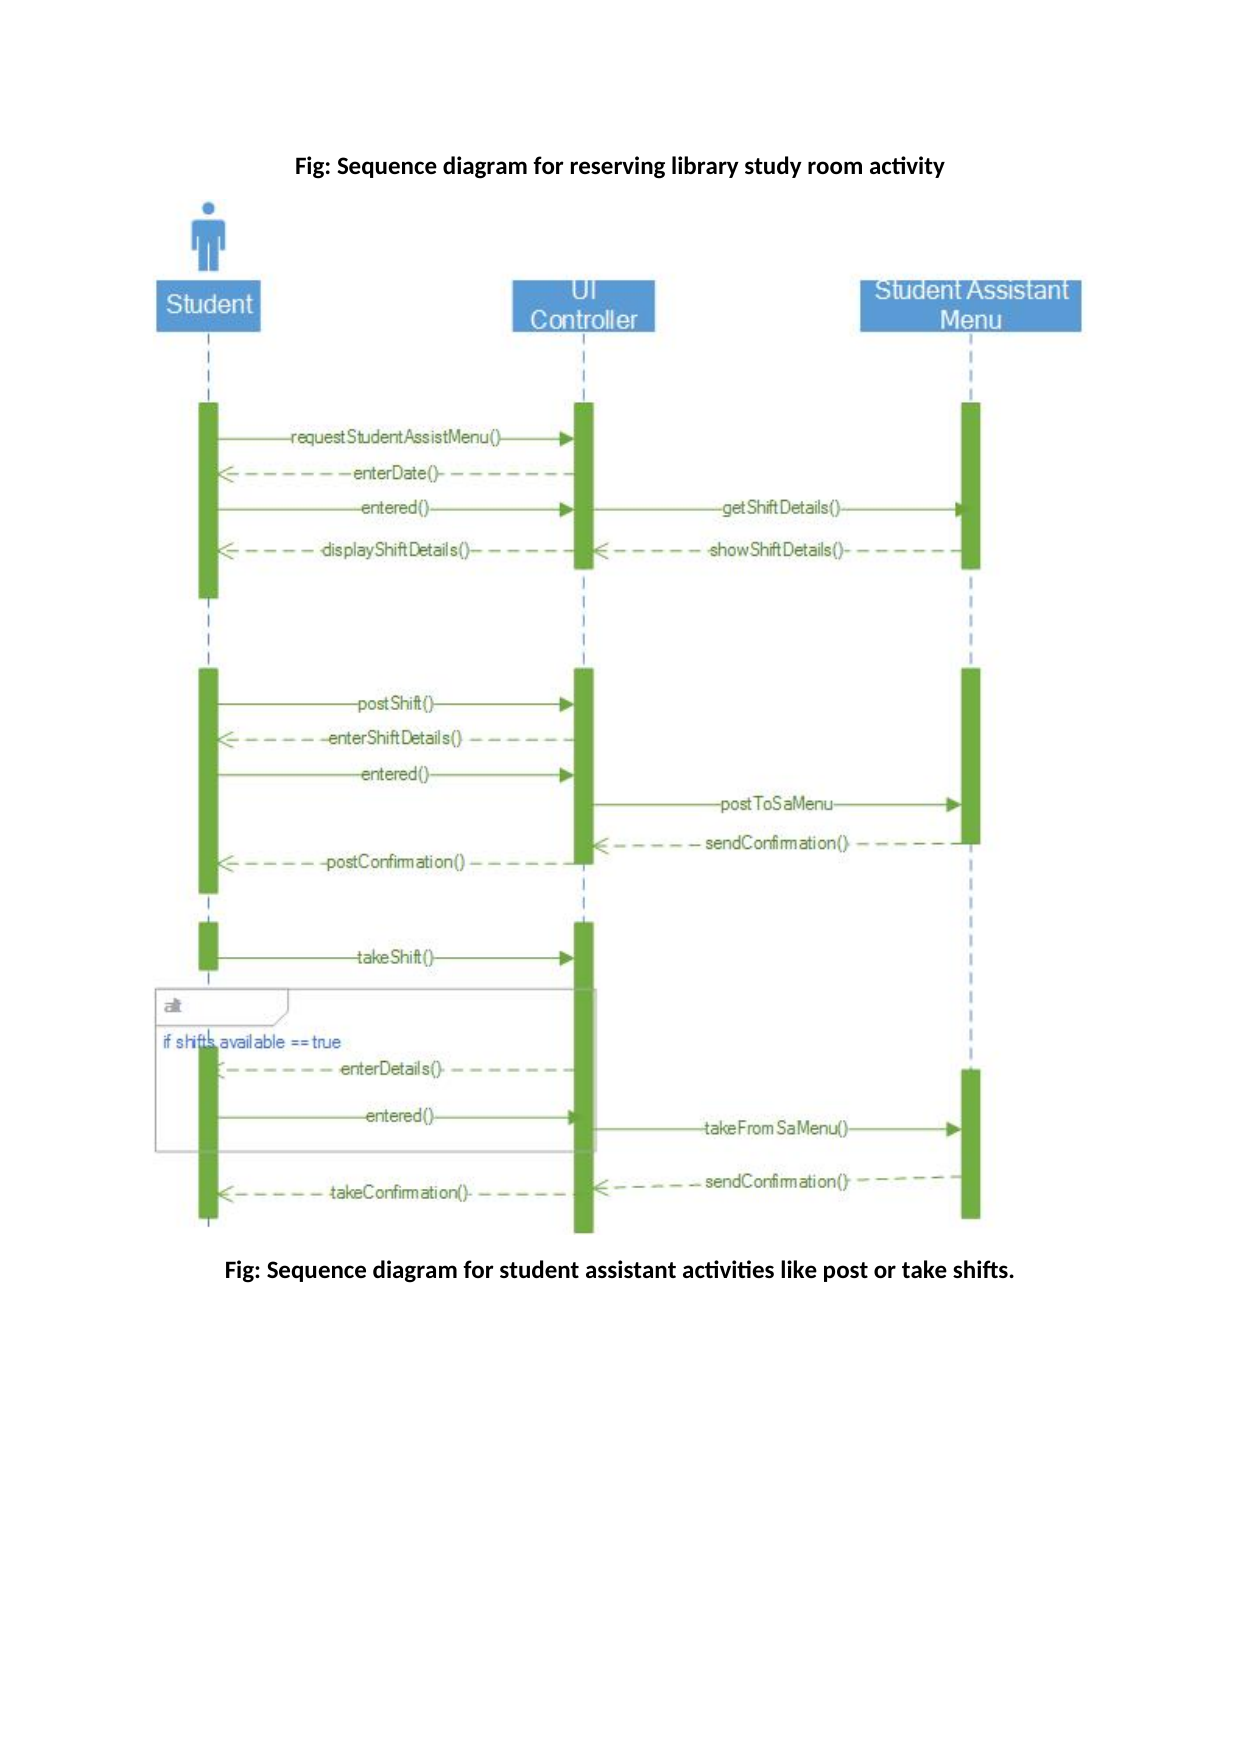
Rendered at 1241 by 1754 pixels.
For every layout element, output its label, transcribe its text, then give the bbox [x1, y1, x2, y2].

text Fig: Sequence diagram for reserving library study room activity [150, 150, 1090, 181]
text Fig: Sequence diagram for student assistant activities like post or take shifts. [150, 1254, 1090, 1284]
picture [152, 199, 1088, 1235]
